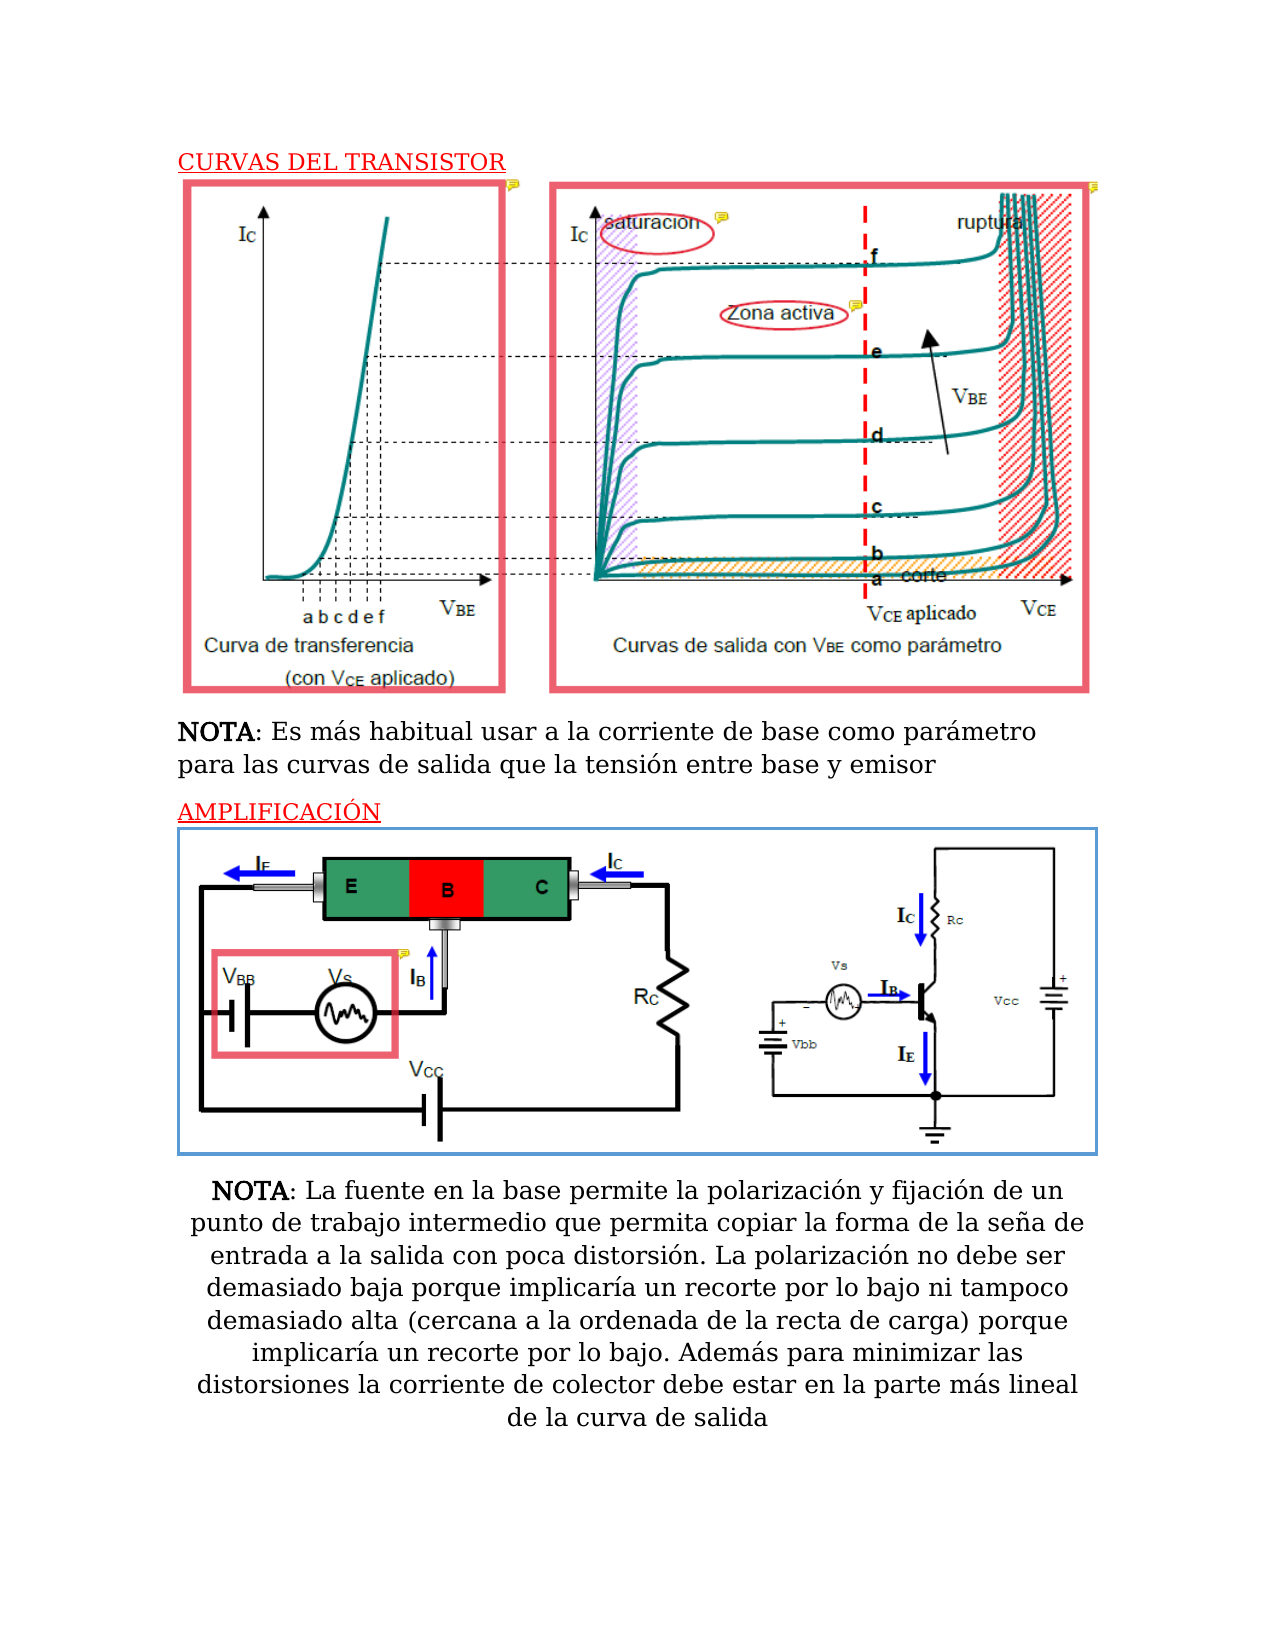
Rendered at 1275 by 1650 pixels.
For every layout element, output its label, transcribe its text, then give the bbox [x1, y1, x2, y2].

subtitle CURVAS DEL TRANSISTOR [177, 148, 1098, 175]
text NOTA: Es más habitual usar a la corriente de base como parámetro para las curvas de salida que la tensión entre base y emisor [177, 716, 1098, 778]
text NOTA: La fuente en la base permite la polarización y fijación de un punto de trabajo intermedio que permita copiar la forma de la seña de entrada a la salida con poca distorsión. La polarización no debe ser demasiado baja porque implicaría un recorte por lo bajo ni tampoco demasiado alta (cercana a la ordenada de la recta de carga) porque implicaría un recorte por lo bajo. Además para minimizar las distorsiones la corriente de colector debe estar en la parte más lineal de la curva de salida [177, 1175, 1098, 1431]
picture [180, 830, 1095, 1152]
subtitle AMPLIFICACIÓN [177, 797, 1098, 825]
picture [177, 177, 1098, 697]
